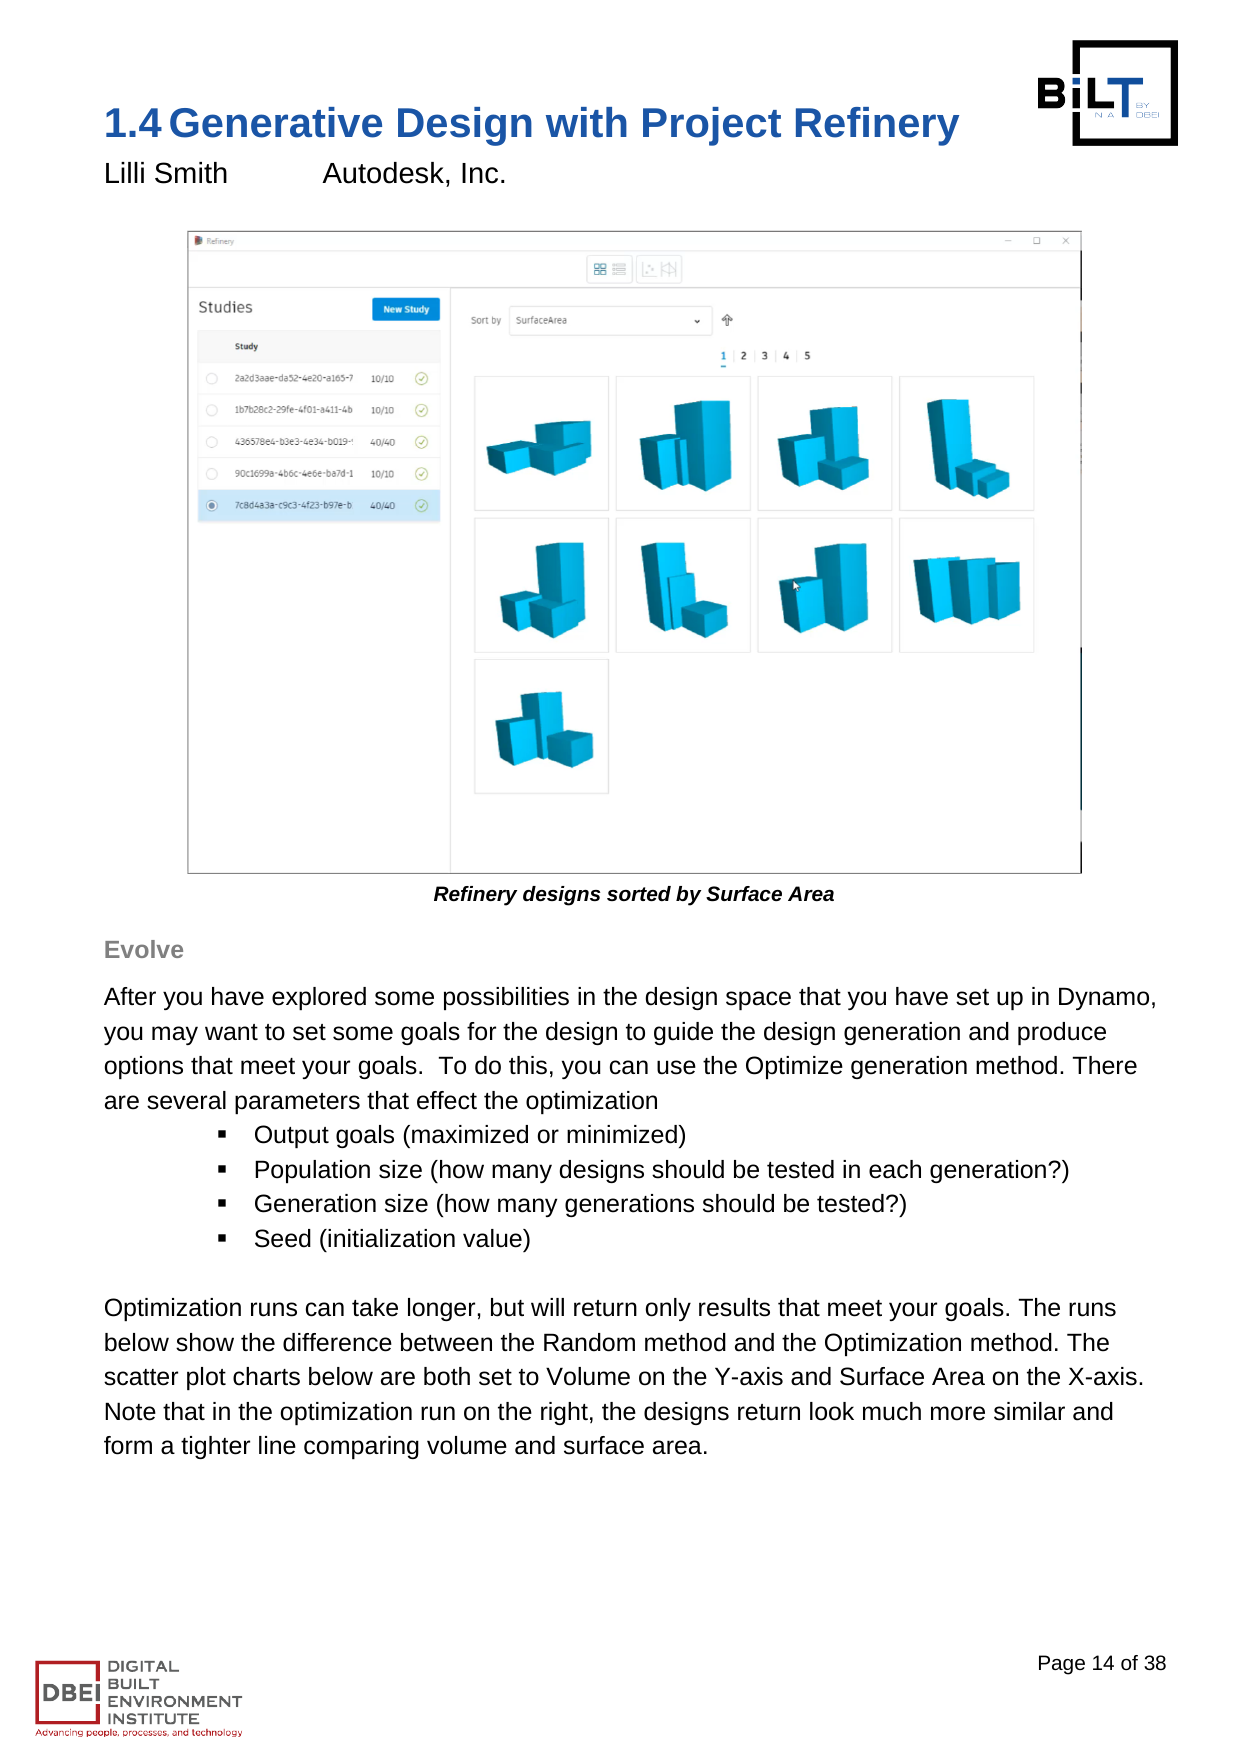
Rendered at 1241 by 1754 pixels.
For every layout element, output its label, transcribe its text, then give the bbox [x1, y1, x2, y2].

list Population size (how many designs should be tested in each generation?) [216, 1155, 1167, 1184]
text After you have explored some possibilities in the design space that you have set up in Dynamo, you may want to set some goals for the design to guide the design generation and produce options that meet your goals. To do this, you can use the Optimize generation method. There are several parameters that effect the optimization [103, 982, 1167, 1114]
list Generation size (how many generations should be tested?) [216, 1189, 1167, 1218]
picture [1031, 31, 1182, 154]
subtitle Evolve [103, 935, 1167, 964]
picture [184, 228, 1086, 876]
text Optimization runs can take longer, but will return only results that meet your goals. The runs below show the difference between the Random method and the Optimization method. The scatter plot charts below are both set to Volume on the Y-axis and Surface Area on the X-axis. Note that in the optimization run on the right, the designs return look much more similar and form a tighter line comparing volume and surface area. [103, 1293, 1167, 1460]
picture [27, 1652, 243, 1740]
subtitle Refinery designs sorted by Surface Area [103, 882, 1167, 906]
list Seed (initialization value) [216, 1224, 1167, 1253]
list Output goals (maximized or minimized) [216, 1120, 1167, 1149]
